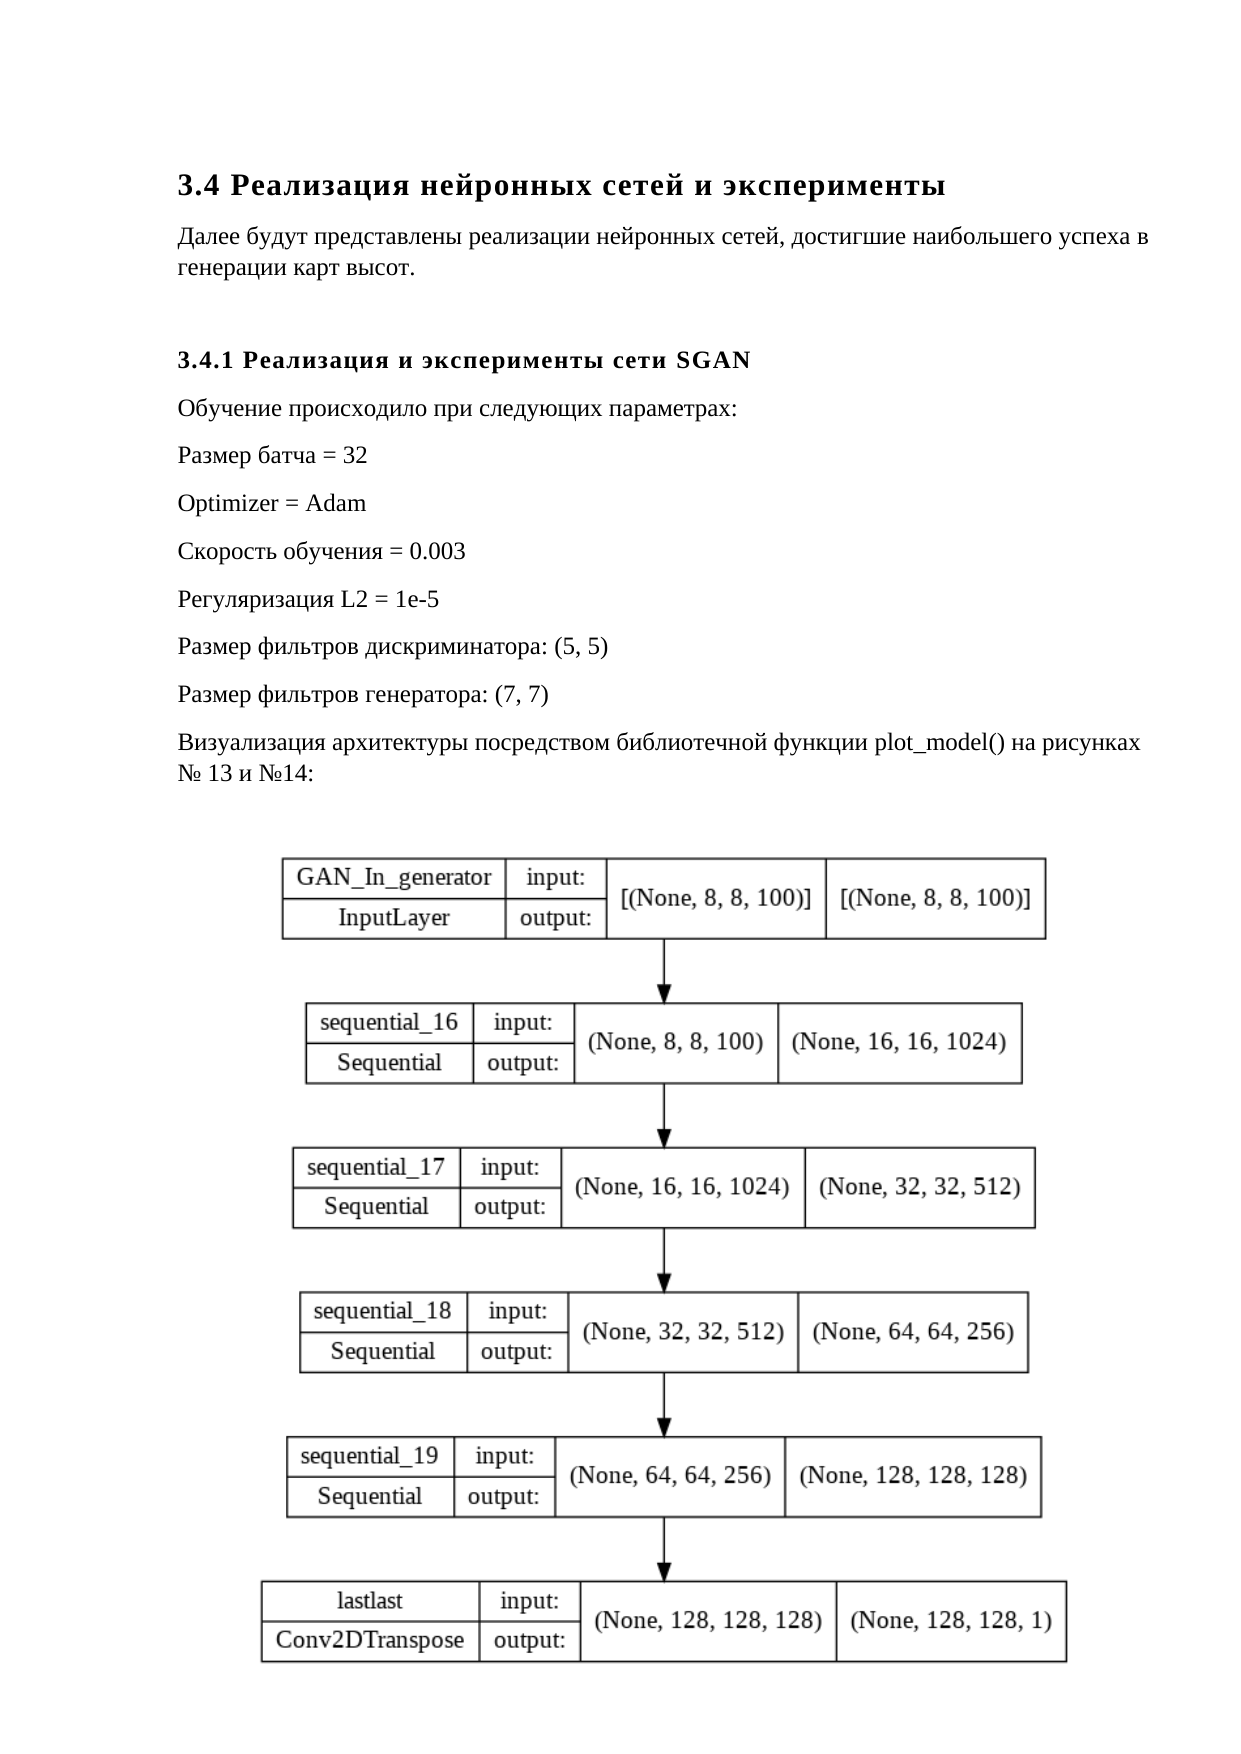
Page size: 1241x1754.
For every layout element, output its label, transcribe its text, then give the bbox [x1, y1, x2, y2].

text Размер батча = 32 [177, 441, 1152, 469]
text Визуализация архитектуры посредством библиотечной функции plot_model() на рисунках № 13 и №14: [177, 727, 1152, 787]
text Регуляризация L2 = 1e-5 [177, 584, 1152, 612]
text Optimizer = Adam [177, 488, 1152, 517]
text Размер фильтров дискриминатора: (5, 5) [177, 631, 1152, 660]
text Размер фильтров генератора: (7, 7) [177, 679, 1152, 708]
picture [255, 851, 1074, 1670]
text Далее будут представлены реализации нейронных сетей, достигшие наибольшего успеха в генерации карт высот. [177, 221, 1152, 281]
text Скорость обучения = 0.003 [177, 536, 1152, 565]
text 3.4.1 Реализация и эксперименты сети SGAN [177, 345, 1152, 374]
text Обучение происходило при следующих параметрах: [177, 393, 1152, 422]
text 3.4 Реализация нейронных сетей и эксперименты [177, 166, 1152, 202]
